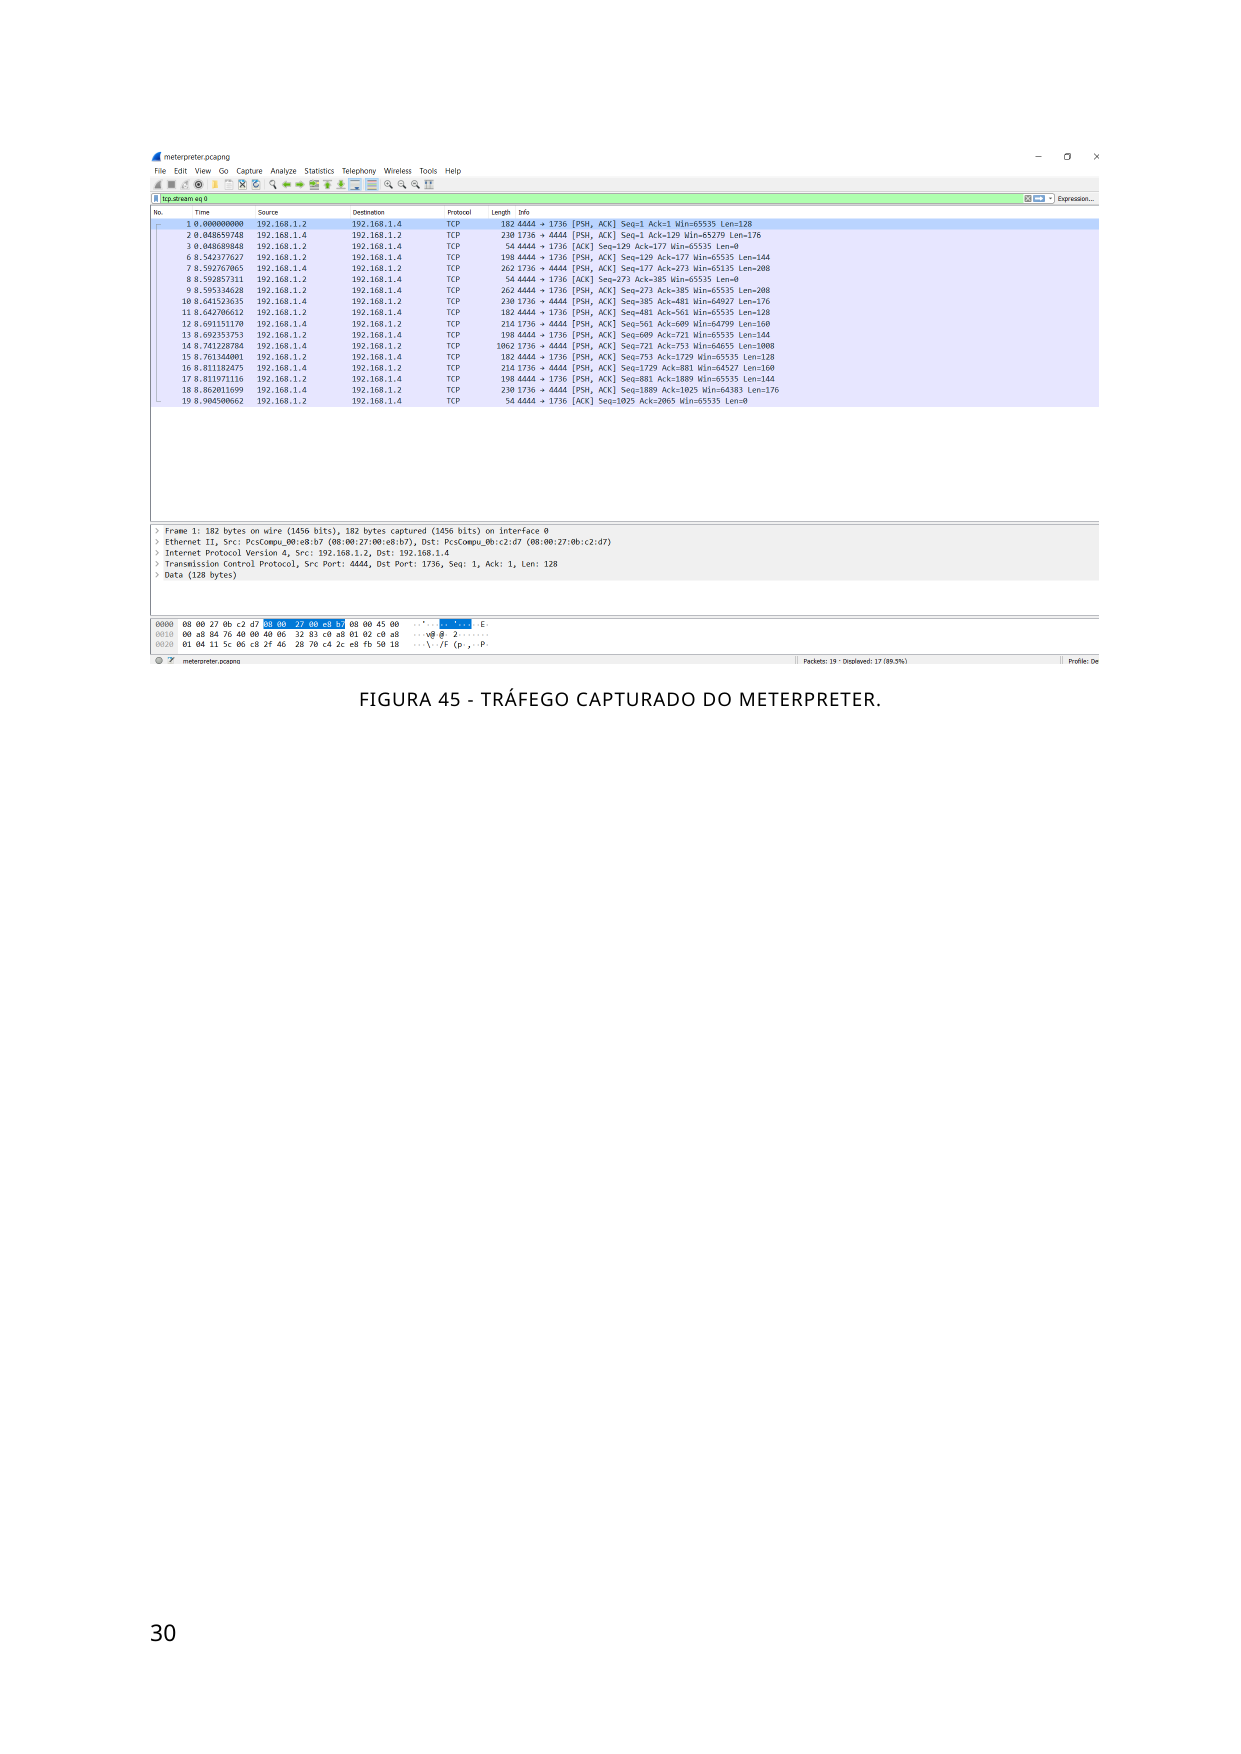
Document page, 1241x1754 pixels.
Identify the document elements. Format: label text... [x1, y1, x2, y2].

picture [150, 150, 1099, 664]
text Figura 45 - Tráfego capturado do meterpreter. [150, 686, 1090, 712]
